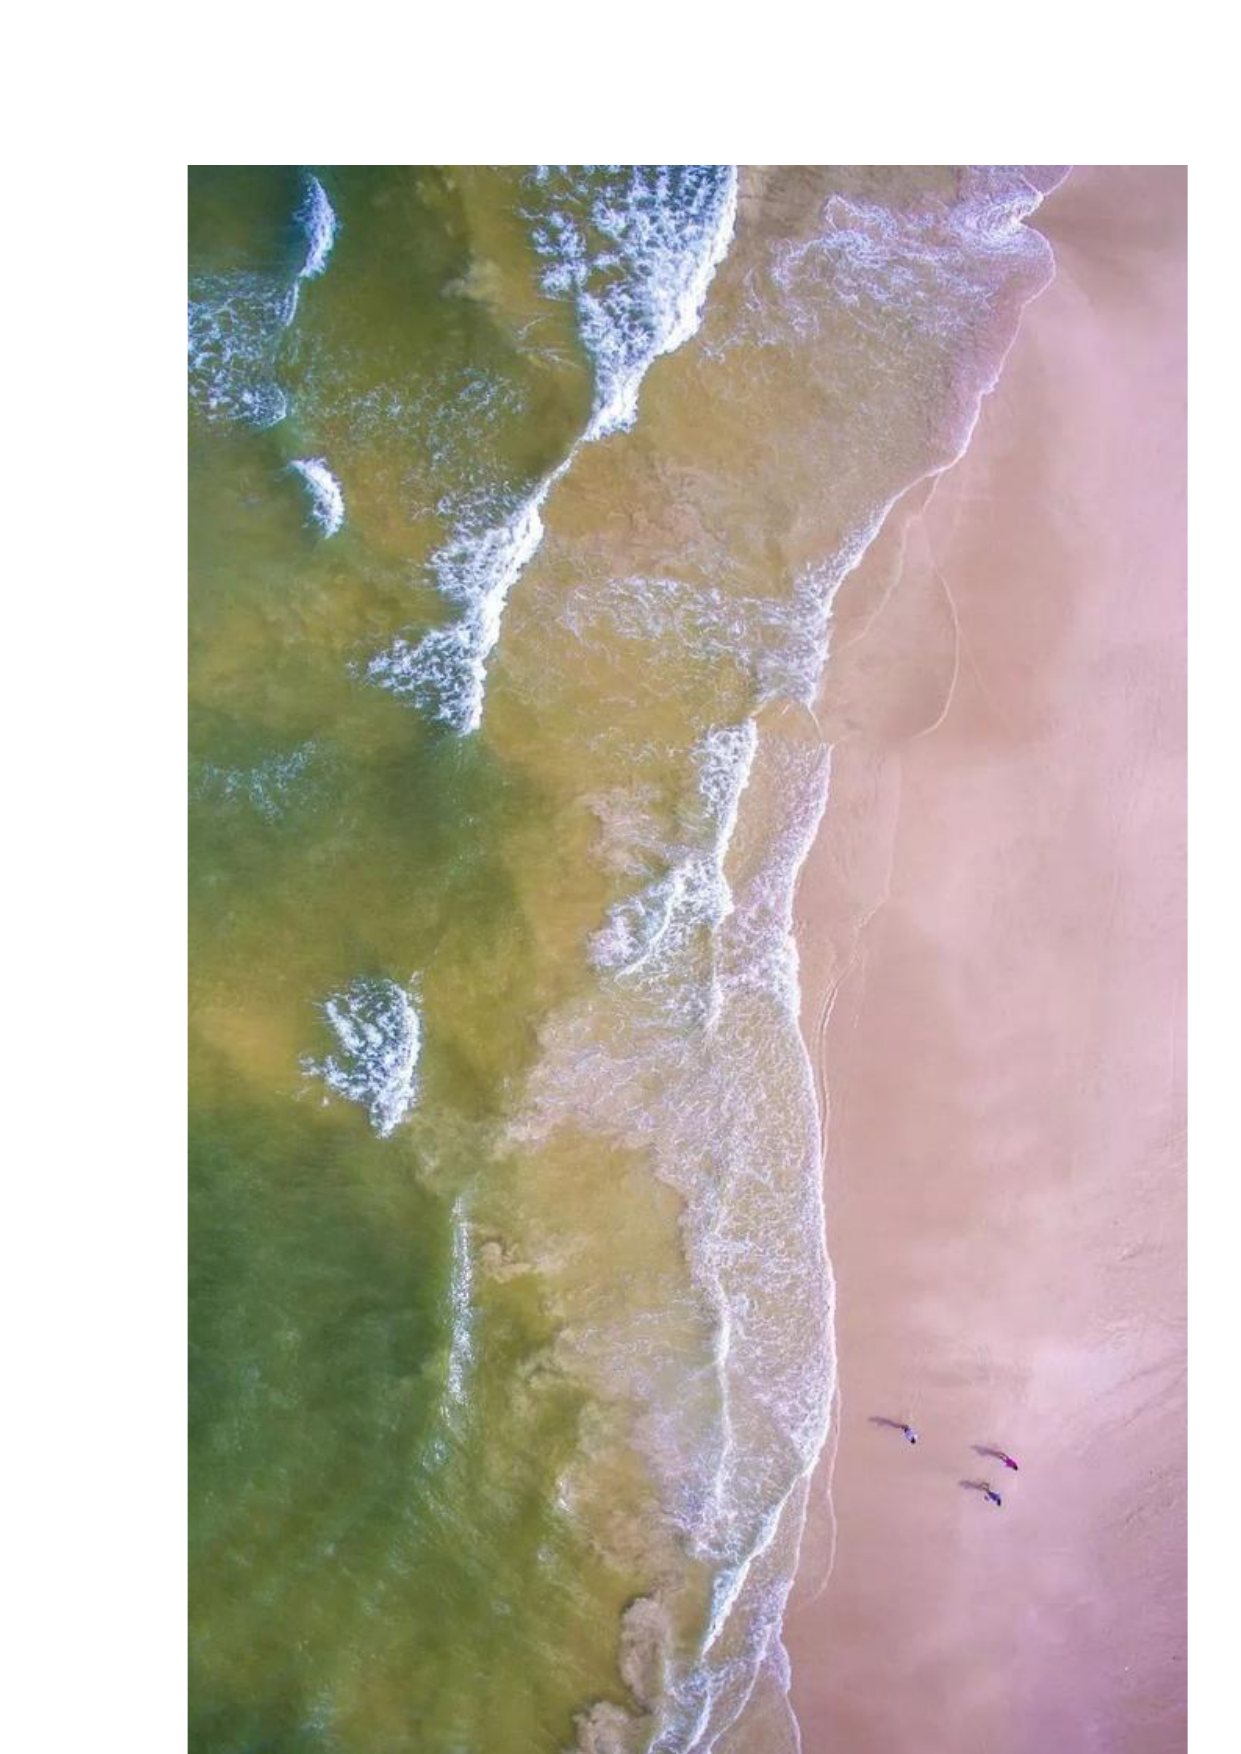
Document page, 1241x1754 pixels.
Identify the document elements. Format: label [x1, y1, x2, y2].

picture [187, 165, 1188, 1754]
